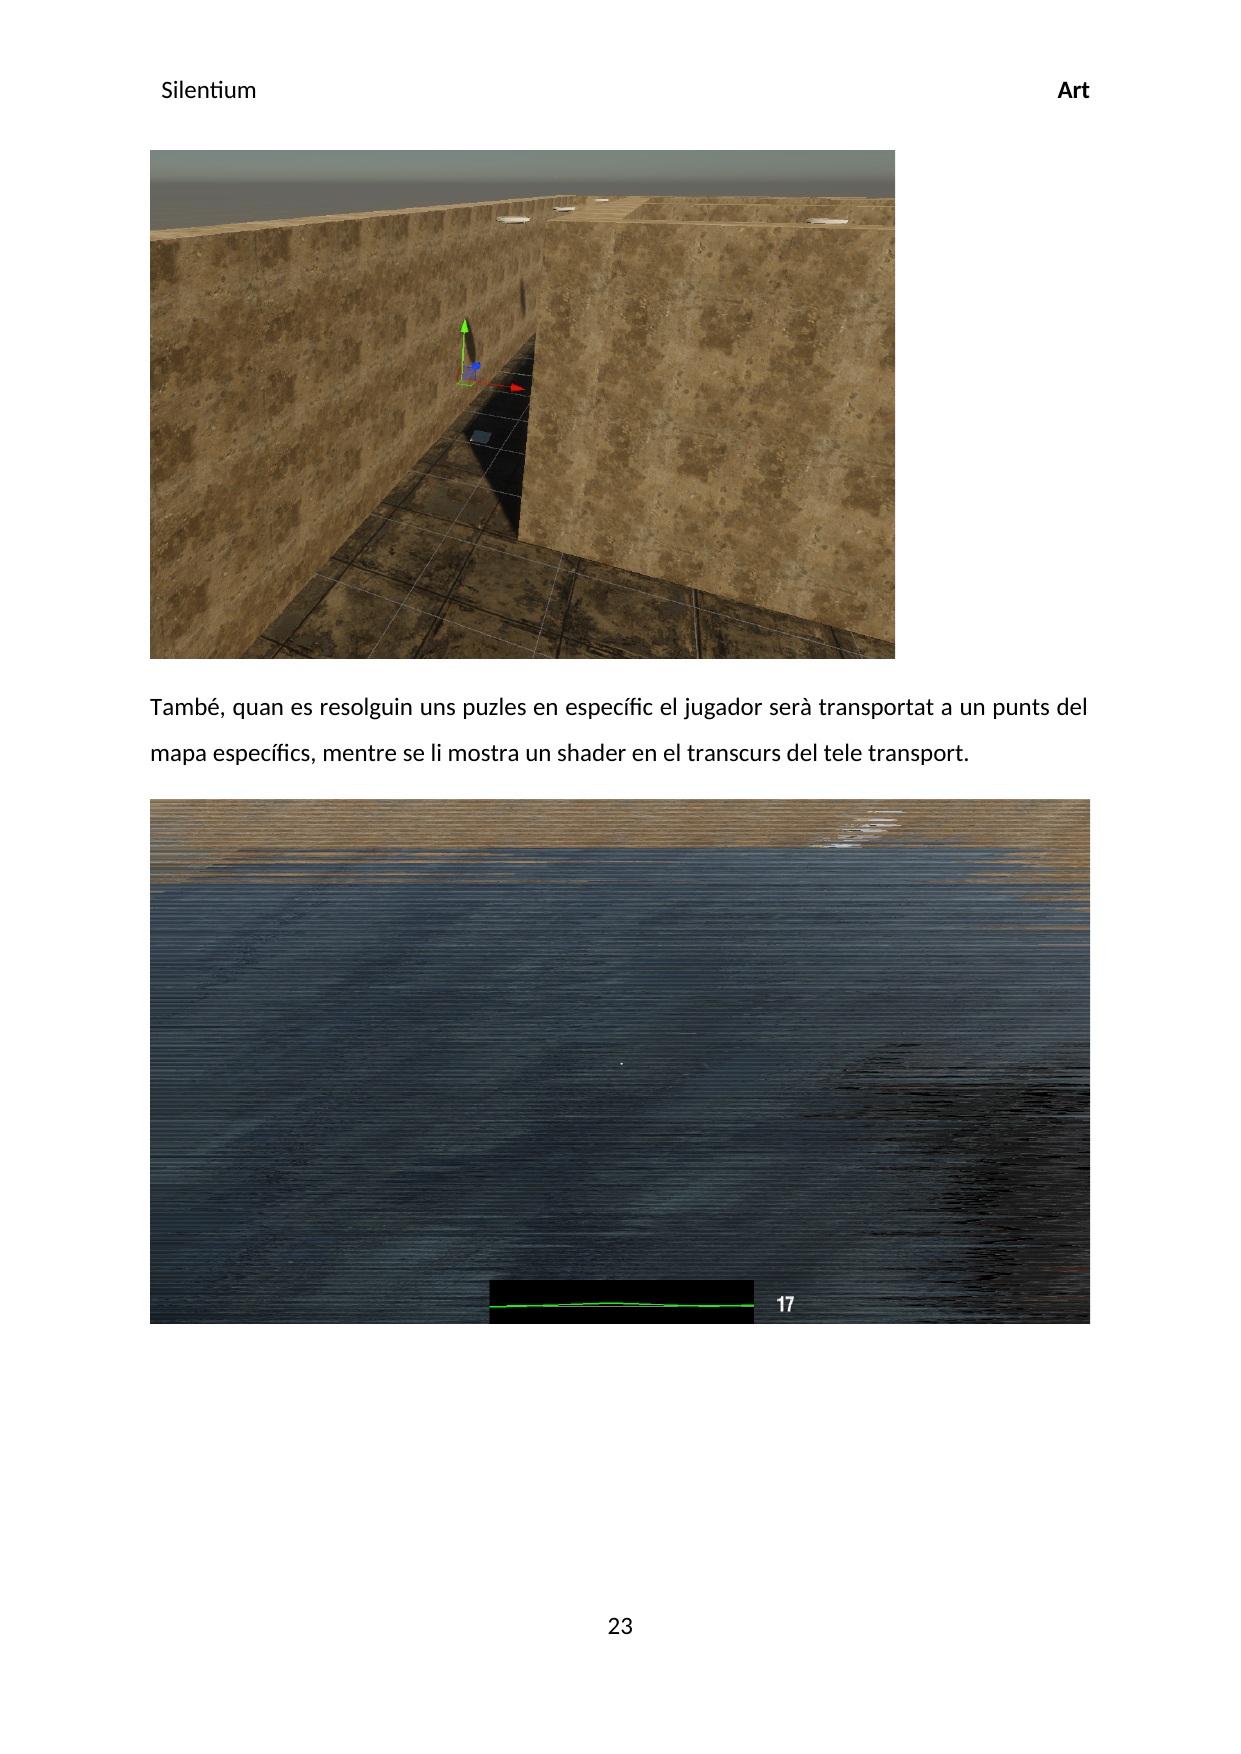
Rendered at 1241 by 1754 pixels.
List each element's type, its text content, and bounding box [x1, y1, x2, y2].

picture [150, 150, 896, 659]
picture [150, 799, 1091, 1324]
text També, quan es resolguin uns puzles en específic el jugador serà transportat a un punts del mapa específics, mentre se li mostra un shader en el transcurs del tele transport. [150, 691, 1090, 767]
